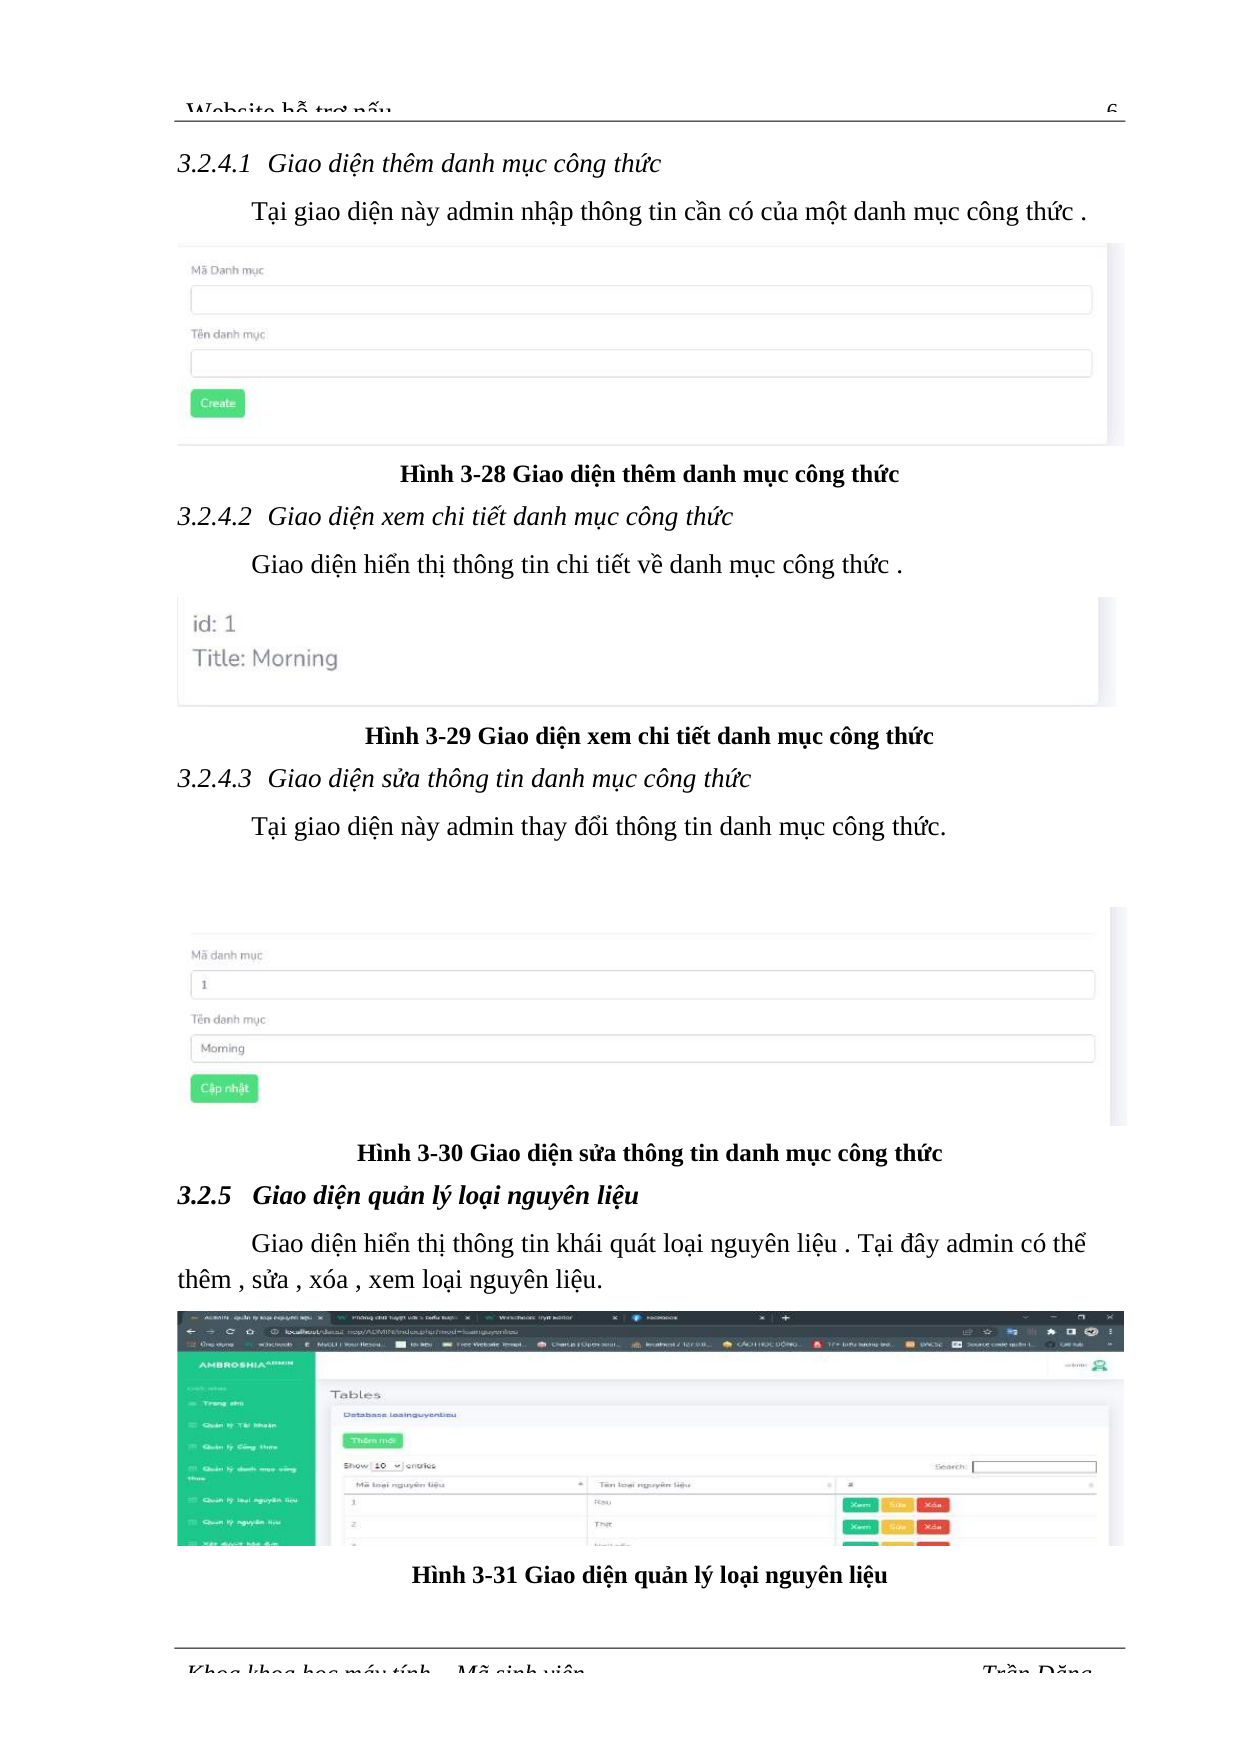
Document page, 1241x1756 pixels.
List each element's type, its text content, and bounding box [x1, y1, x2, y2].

list Giao diện thêm danh mục công thức [177, 147, 1140, 178]
picture [177, 243, 1125, 446]
list Giao diện sửa thông tin danh mục công thức [177, 762, 1140, 793]
text thêm , sửa , xóa , xem loại nguyên liệu. [177, 1263, 1140, 1294]
text Hình 3-31 Giao diện quản lý loại nguyên liệu [412, 1322, 1140, 1589]
text Tại giao diện này admin nhập thông tin cần có của một danh mục công thức . [251, 195, 1140, 226]
text Giao diện hiển thị thông tin khái quát loại nguyên liệu . Tại đây admin có thể [251, 1228, 1140, 1259]
subtitle Giao diện quản lý loại nguyên liệu [177, 1179, 1140, 1210]
picture [177, 597, 1116, 707]
text Hình 3-29 Giao diện xem chi tiết danh mục công thức [365, 608, 1140, 750]
picture [177, 1311, 1124, 1546]
text Hình 3-30 Giao diện sửa thông tin danh mục công thức [357, 916, 1140, 1167]
text Tại giao diện này admin thay đổi thông tin danh mục công thức. [251, 811, 1140, 842]
list Giao diện xem chi tiết danh mục công thức [177, 500, 1140, 532]
text Giao diện hiển thị thông tin chi tiết về danh mục công thức . [251, 549, 1140, 580]
text Hình 3-28 Giao diện thêm danh mục công thức [400, 253, 1140, 488]
picture [177, 907, 1128, 1126]
